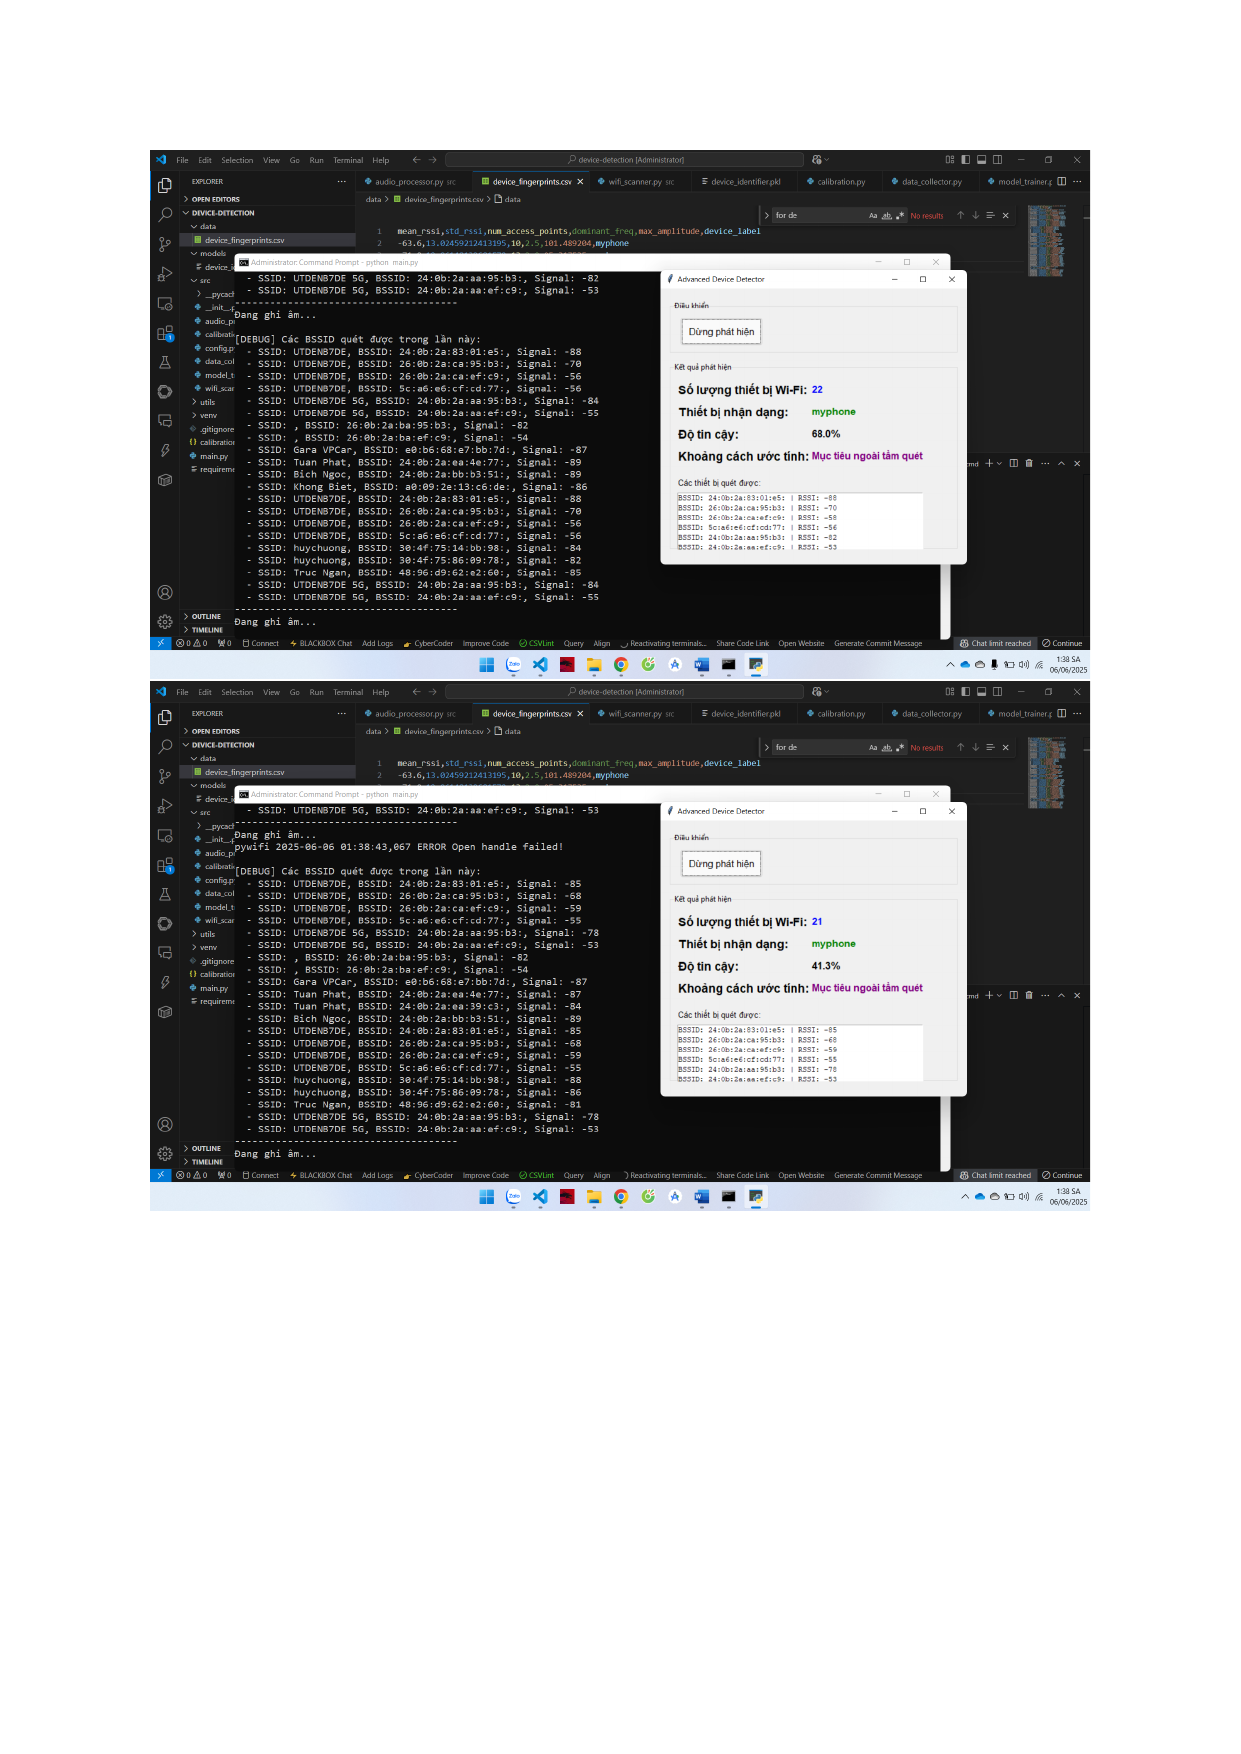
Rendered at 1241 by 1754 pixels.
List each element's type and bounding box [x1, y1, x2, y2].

picture [150, 150, 1091, 679]
picture [150, 681, 1091, 1211]
